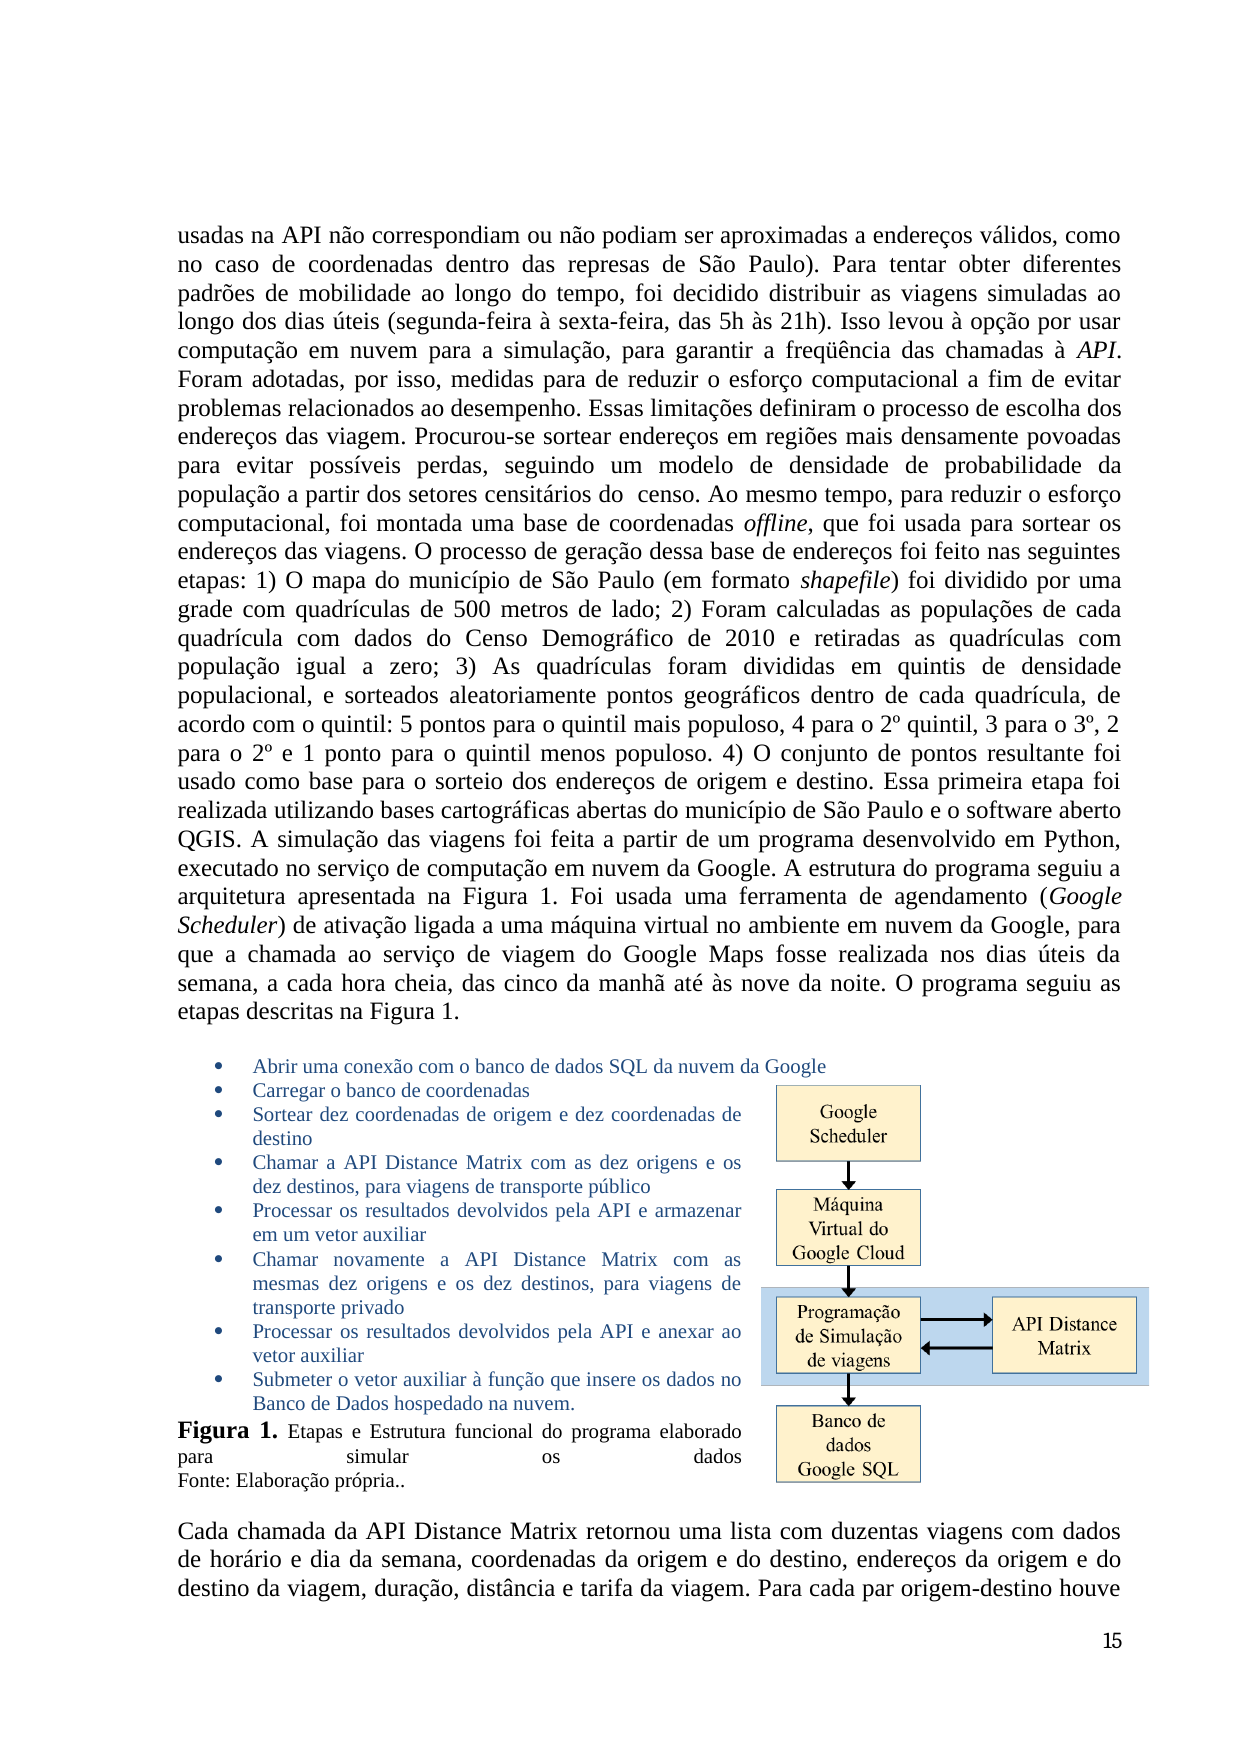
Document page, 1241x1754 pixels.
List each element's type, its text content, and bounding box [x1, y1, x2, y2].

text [177, 220, 1122, 1025]
list Abrir uma conexão com o banco de dados SQL da nuvem da Google [215, 1054, 1122, 1078]
list Submeter o vetor auxiliar à função que insere os dados no Banco de Dados hospedado na nuvem. [215, 1367, 761, 1415]
text Figura 1. Etapas e Estrutura funcional do programa elaborado para simular os dados Fonte: Elaboração própria.. [177, 1415, 761, 1492]
list Chamar novamente a API Distance Matrix com as mesmas dez origens e os dez destinos, para viagens de transporte privado [215, 1246, 761, 1319]
picture [761, 1085, 1150, 1492]
list Carregar o banco de coordenadas [215, 1078, 1122, 1102]
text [177, 1516, 1122, 1602]
list Chamar a API Distance Matrix com as dez origens e os dez destinos, para viagens de transporte público [215, 1150, 761, 1198]
list Processar os resultados devolvidos pela API e armazenar em um vetor auxiliar [215, 1198, 761, 1246]
list Sortear dez coordenadas de origem e dez coordenadas de destino [215, 1102, 761, 1150]
list Processar os resultados devolvidos pela API e anexar ao vetor auxiliar [215, 1319, 761, 1367]
